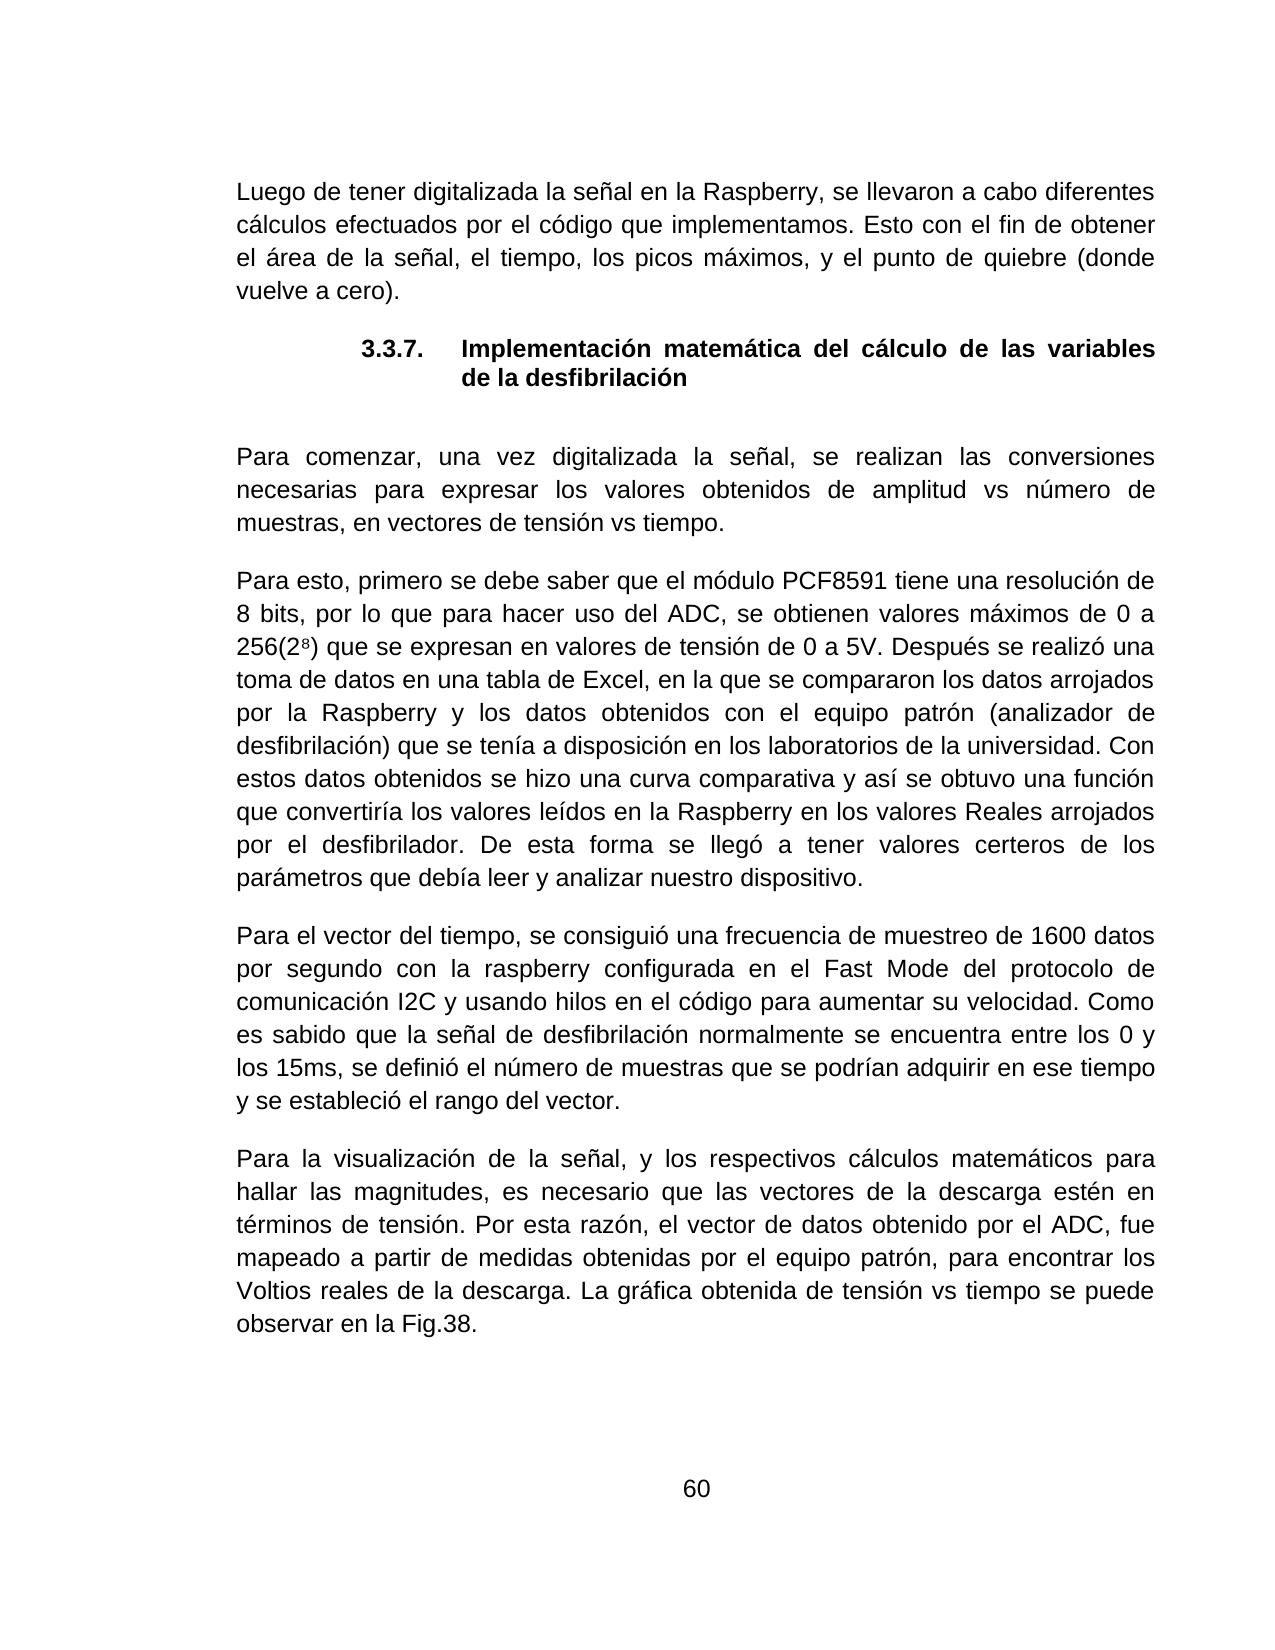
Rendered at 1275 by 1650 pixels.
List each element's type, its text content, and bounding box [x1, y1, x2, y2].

text Para el vector del tiempo, se consiguió una frecuencia de muestreo de 1600 datos por segundo con la raspberry configurada en el Fast Mode del protocolo de comunicación I2C y usando hilos en el código para aumentar su velocidad. Como es sabido que la señal de desfibrilación normalmente se encuentra entre los 0 y los 15ms, se definió el número de muestras que se podrían adquirir en ese tiempo y se estableció el rango del vector. [236, 921, 1157, 1115]
text Para esto, primero se debe saber que el módulo PCF8591 tiene una resolución de 8 bits, por lo que para hacer uso del ADC, se obtienen valores máximos de 0 a 256(2⁸) que se expresan en valores de tensión de 0 a 5V. Después se realizó una toma de datos en una tabla de Excel, en la que se compararon los datos arrojados por la Raspberry y los datos obtenidos con el equipo patrón (analizador de desfibrilación) que se tenía a disposición en los laboratorios de la universidad. Con estos datos obtenidos se hizo una curva comparativa y así se obtuvo una función que convertiría los valores leídos en la Raspberry en los valores Reales arrojados por el desfibrilador. De esta forma se llegó a tener valores certeros de los parámetros que debía leer y analizar nuestro dispositivo. [236, 566, 1157, 892]
text Luego de tener digitalizada la señal en la Raspberry, se llevaron a cabo diferentes cálculos efectuados por el código que implementamos. Esto con el fin de obtener el área de la señal, el tiempo, los picos máximos, y el punto de quiebre (donde vuelve a cero). [236, 177, 1157, 305]
subtitle Implementación matemática del cálculo de las variables de la desfibrilación [424, 334, 1157, 392]
text Para la visualización de la señal, y los respectivos cálculos matemáticos para hallar las magnitudes, es necesario que las vectores de la descarga estén en términos de tensión. Por esta razón, el vector de datos obtenido por el ADC, fue mapeado a partir de medidas obtenidas por el equipo patrón, para encontrar los Voltios reales de la descarga. La gráfica obtenida de tensión vs tiempo se puede observar en la Fig.38. [236, 1144, 1157, 1338]
text Para comenzar, una vez digitalizada la señal, se realizan las conversiones necesarias para expresar los valores obtenidos de amplitud vs número de muestras, en vectores de tensión vs tiempo. [236, 442, 1157, 537]
